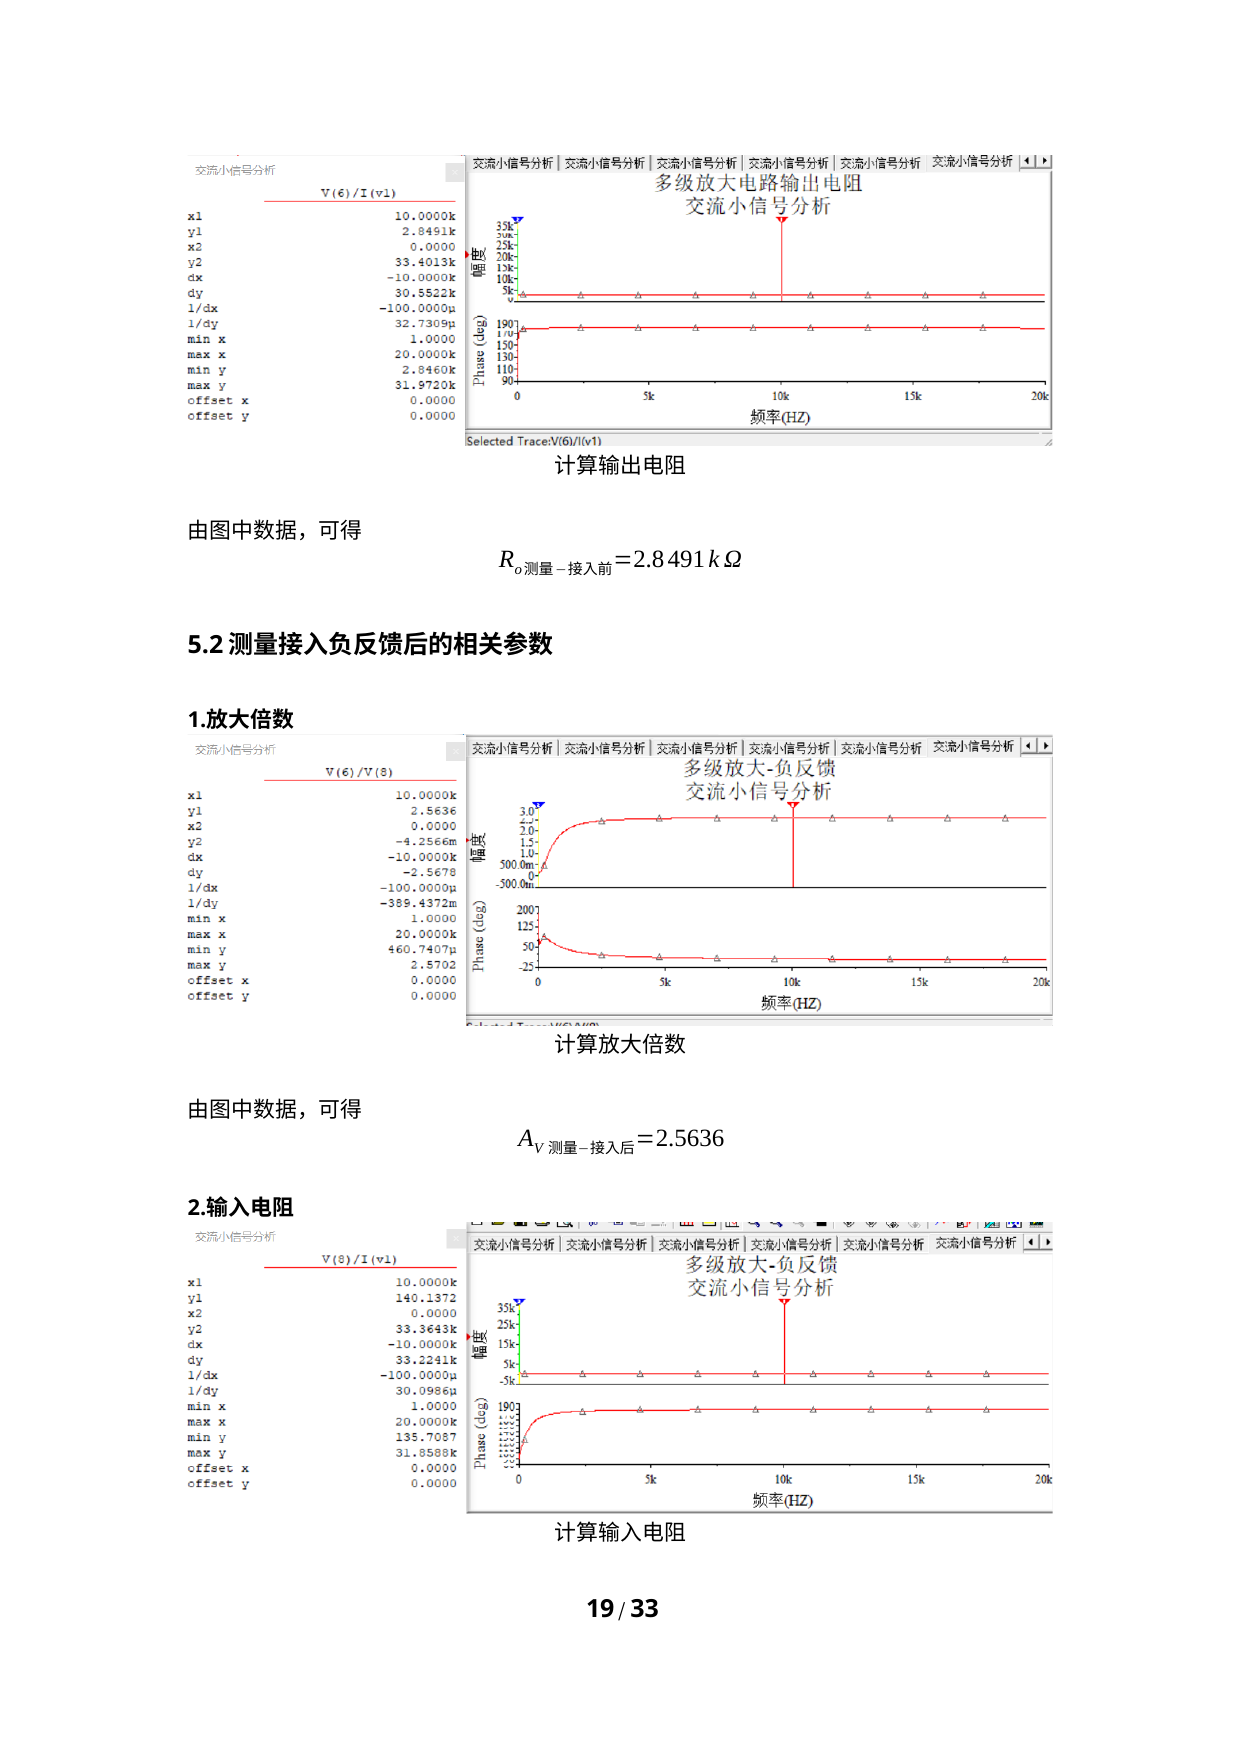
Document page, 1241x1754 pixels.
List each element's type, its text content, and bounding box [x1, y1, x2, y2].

subtitle 5.2测量接入负反馈后的相关参数 [187, 611, 1053, 676]
subtitle 2.输入电阻 [187, 1189, 1053, 1222]
text 计算输入电阻 [187, 1514, 1053, 1547]
picture [187, 1222, 1053, 1514]
text 计算放大倍数 [187, 1027, 1053, 1059]
picture [187, 155, 1053, 446]
picture [187, 734, 1053, 1026]
subtitle 1.放大倍数 [187, 702, 1053, 734]
text 计算输出电阻 [187, 448, 1053, 481]
text 由图中数据，可得 [187, 1092, 1053, 1124]
text 由图中数据，可得 [187, 513, 1053, 546]
